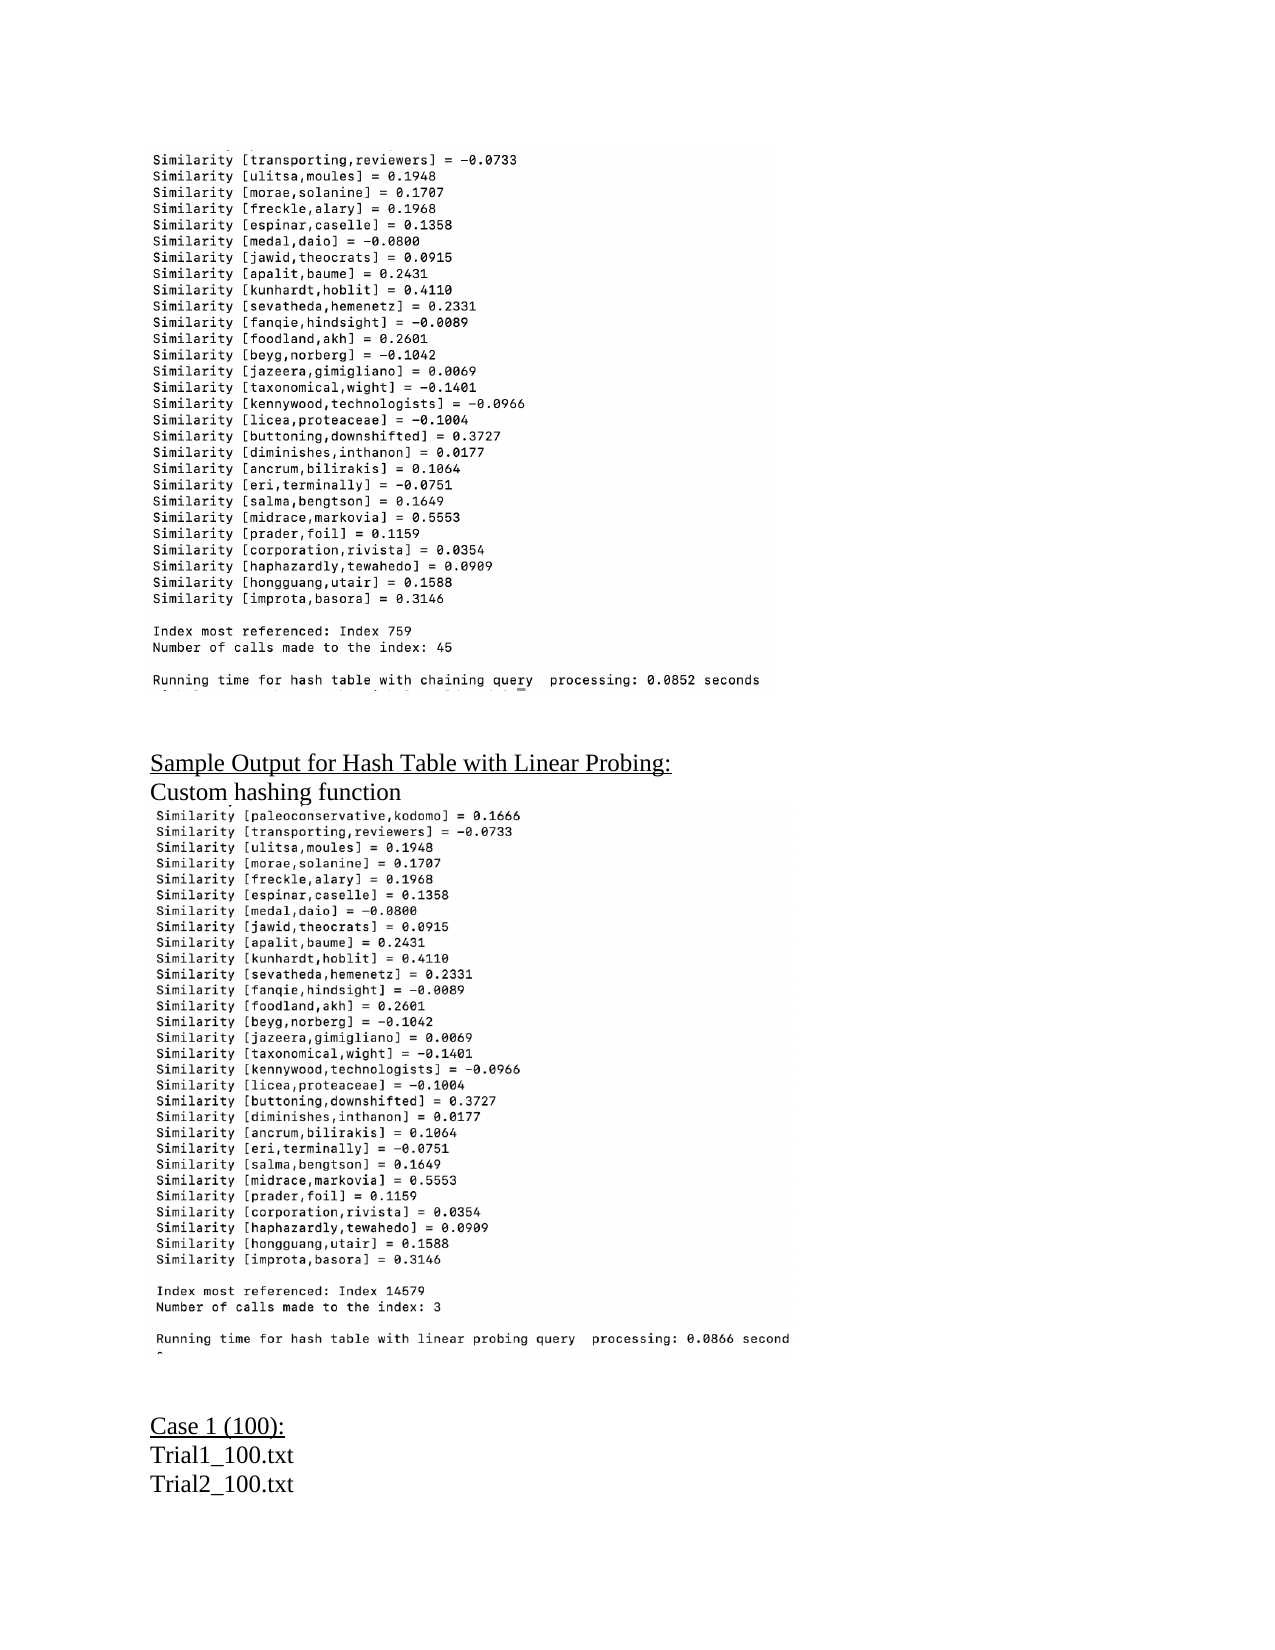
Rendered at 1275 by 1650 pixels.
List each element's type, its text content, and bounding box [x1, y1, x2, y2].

picture [150, 150, 774, 691]
text Sample Output for Hash Table with Linear Probing: [150, 748, 1125, 777]
text Custom hashing function [150, 777, 1125, 805]
picture [150, 805, 794, 1354]
text Trial2_100.txt [150, 1469, 1125, 1497]
text Case 1 (100): [150, 1411, 1125, 1440]
text Trial1_100.txt [150, 1440, 1125, 1469]
